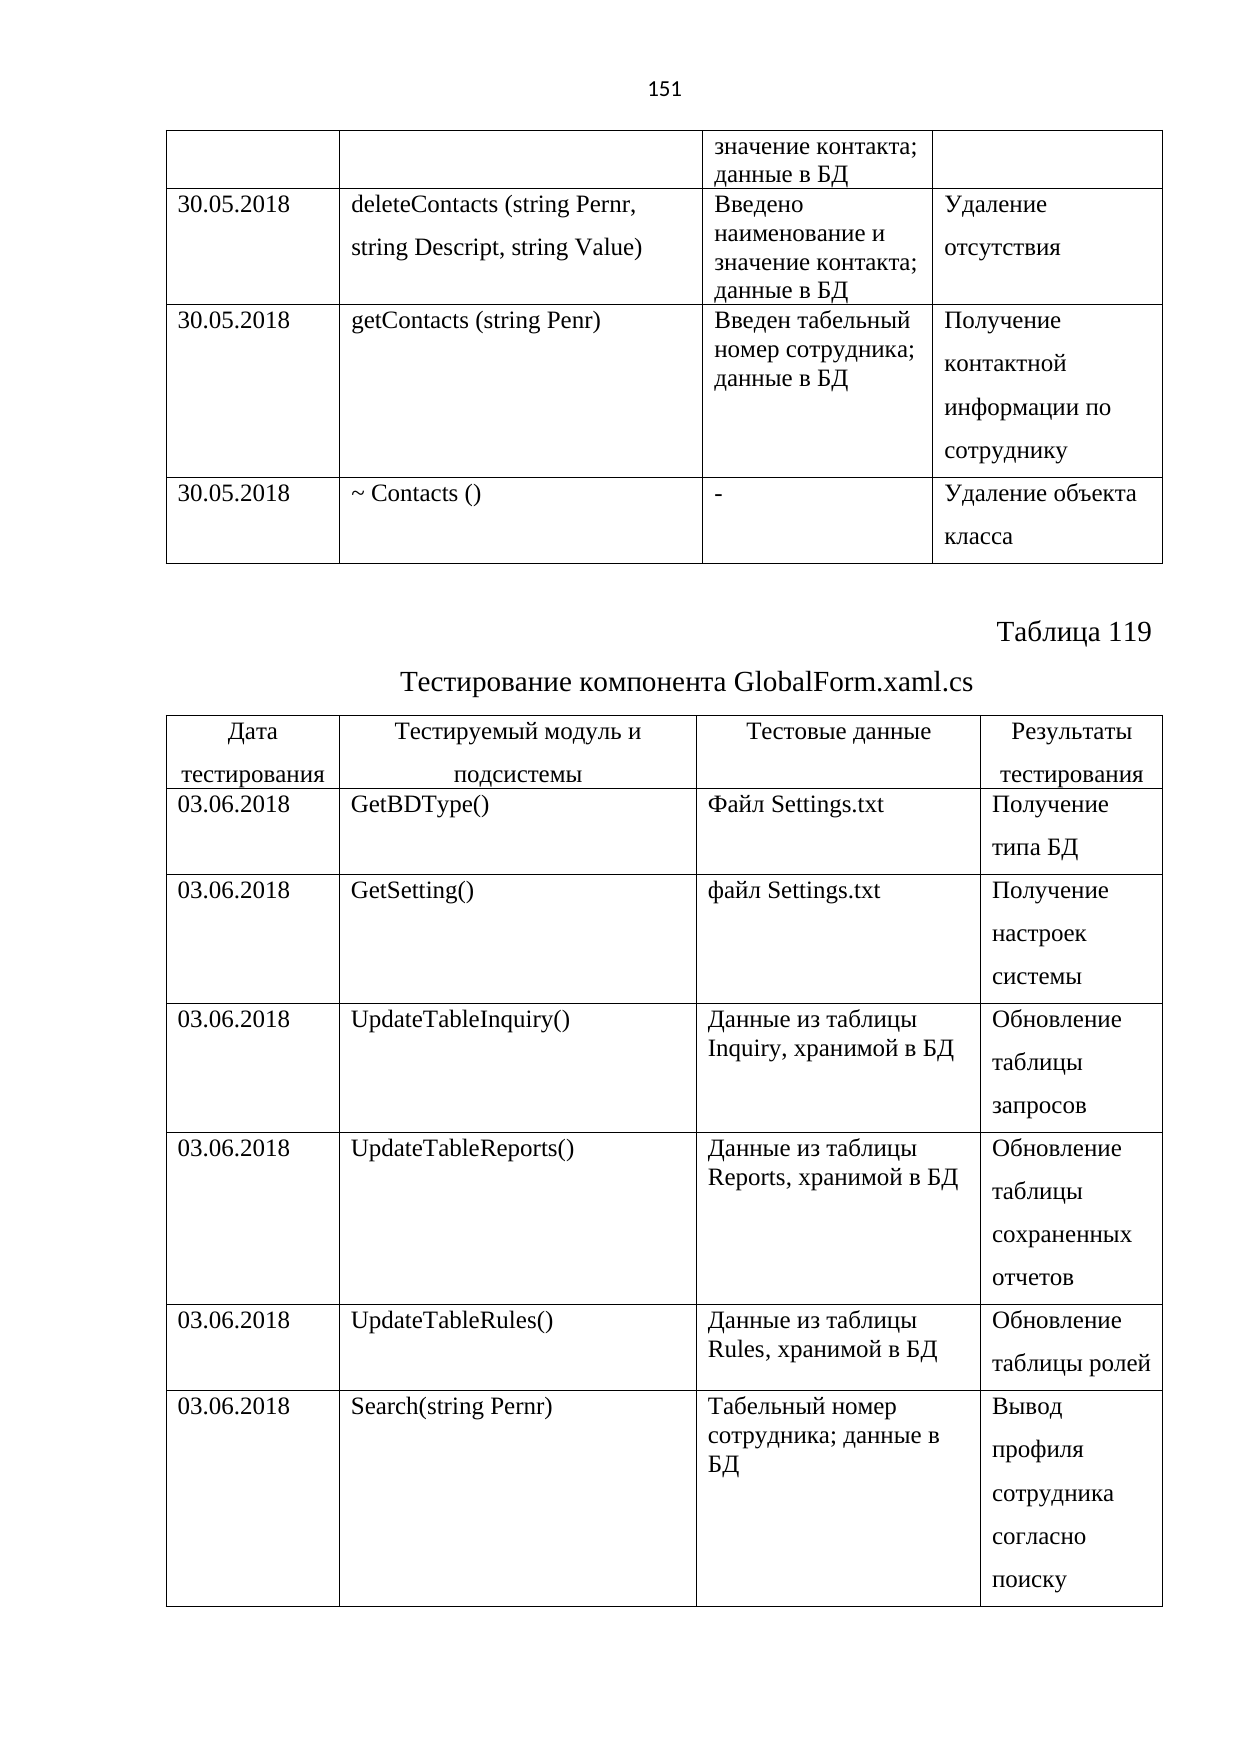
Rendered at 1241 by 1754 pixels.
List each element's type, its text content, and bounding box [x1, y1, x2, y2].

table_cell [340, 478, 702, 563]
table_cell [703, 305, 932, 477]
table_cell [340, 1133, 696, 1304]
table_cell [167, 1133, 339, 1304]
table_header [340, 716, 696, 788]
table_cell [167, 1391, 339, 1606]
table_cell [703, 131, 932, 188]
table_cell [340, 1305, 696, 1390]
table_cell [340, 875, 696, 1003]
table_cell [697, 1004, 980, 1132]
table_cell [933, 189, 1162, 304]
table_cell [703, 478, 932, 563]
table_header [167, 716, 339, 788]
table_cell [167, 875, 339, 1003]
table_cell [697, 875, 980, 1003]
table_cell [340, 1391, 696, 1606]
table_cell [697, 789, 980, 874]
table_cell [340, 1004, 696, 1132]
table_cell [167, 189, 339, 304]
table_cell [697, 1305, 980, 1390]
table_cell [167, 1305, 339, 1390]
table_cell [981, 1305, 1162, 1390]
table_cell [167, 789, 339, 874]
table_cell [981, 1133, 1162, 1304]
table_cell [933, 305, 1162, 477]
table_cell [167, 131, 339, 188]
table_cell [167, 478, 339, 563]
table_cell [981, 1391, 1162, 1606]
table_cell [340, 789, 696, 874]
text Тестирование компонента GlobalForm.xaml.cs [177, 664, 1152, 698]
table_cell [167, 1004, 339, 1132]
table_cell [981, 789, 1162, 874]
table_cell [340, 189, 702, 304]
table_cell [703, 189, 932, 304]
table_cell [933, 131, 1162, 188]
text Таблица 119 [177, 614, 1152, 648]
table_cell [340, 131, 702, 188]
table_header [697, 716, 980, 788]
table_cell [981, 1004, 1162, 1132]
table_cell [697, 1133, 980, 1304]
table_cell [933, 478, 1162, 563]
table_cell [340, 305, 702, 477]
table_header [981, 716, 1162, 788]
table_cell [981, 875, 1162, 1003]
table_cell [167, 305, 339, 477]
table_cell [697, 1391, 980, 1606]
